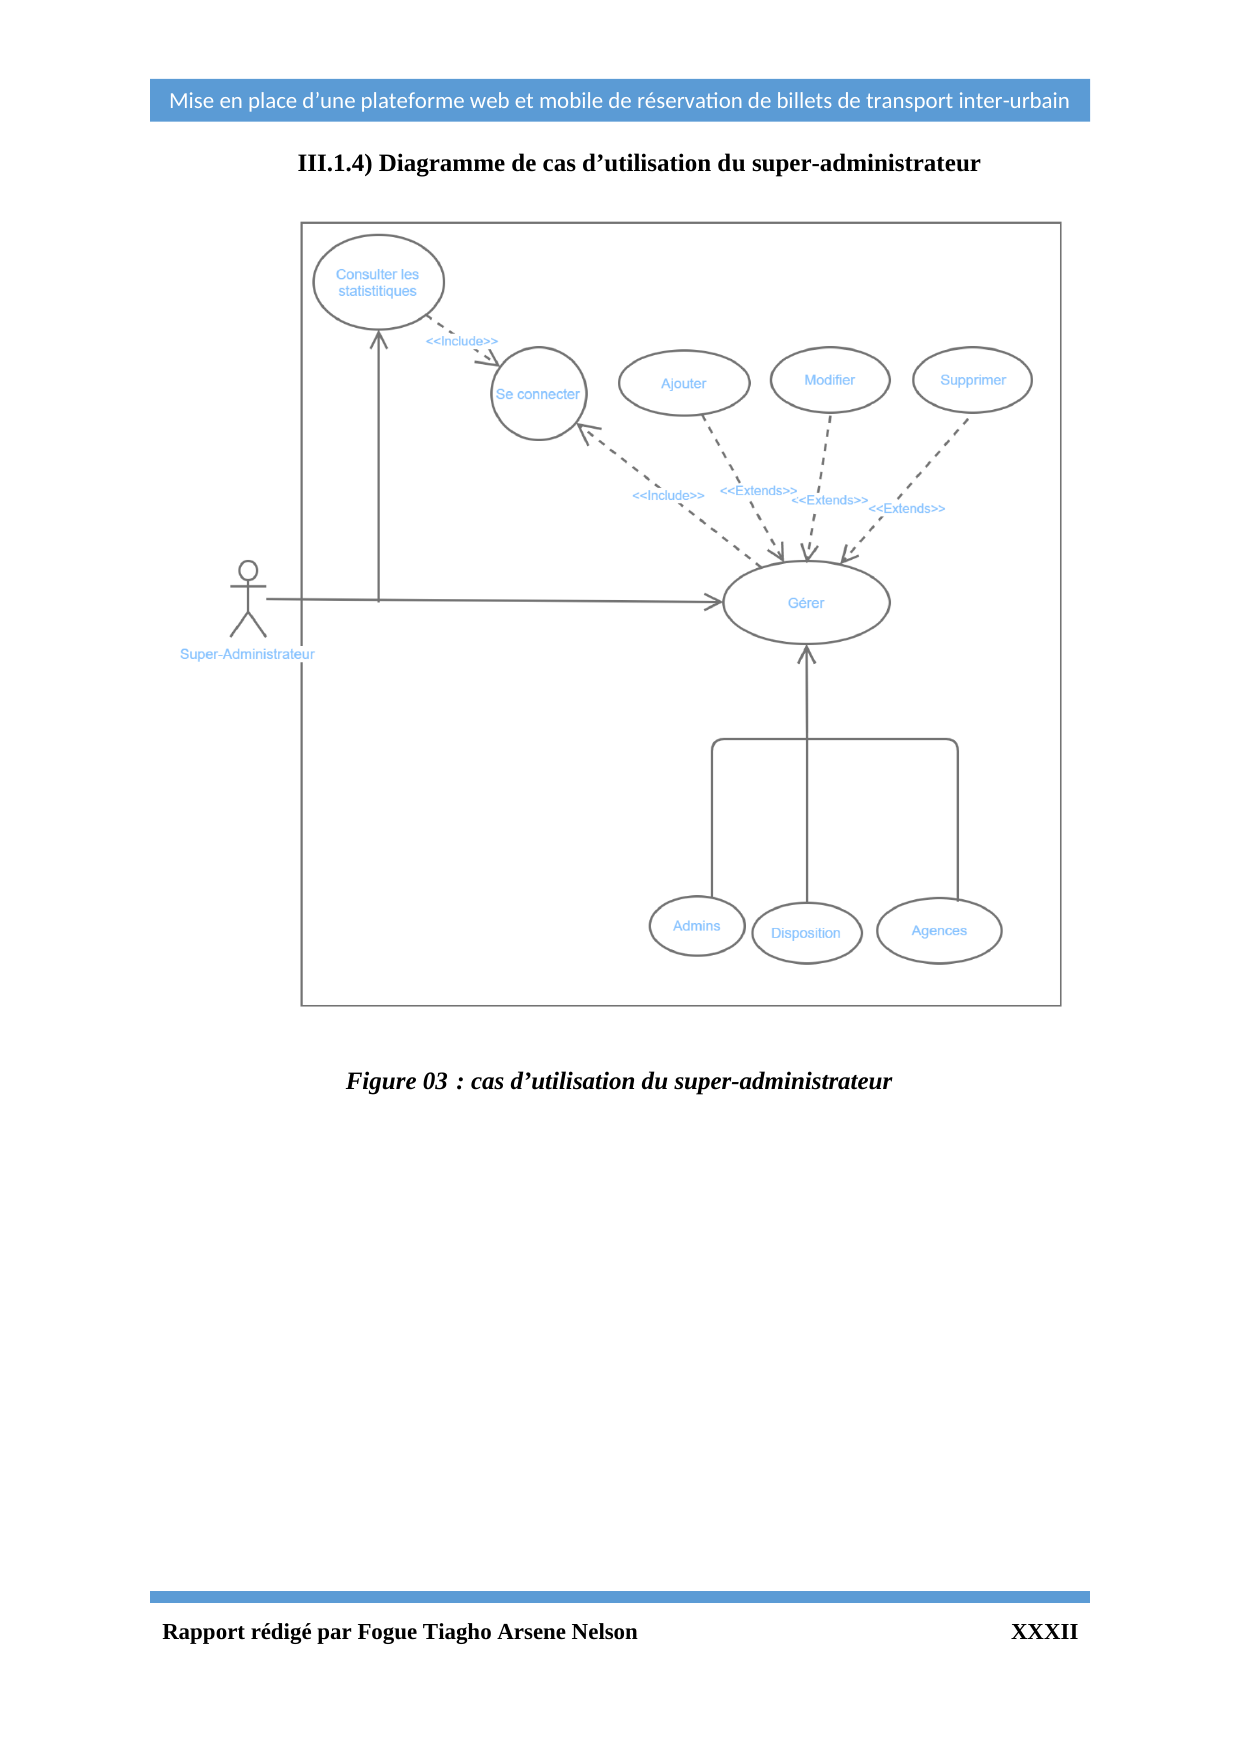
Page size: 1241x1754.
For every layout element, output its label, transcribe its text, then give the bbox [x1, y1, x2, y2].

subtitle III.1.4) Diagramme de cas d’utilisation du super-administrateur [297, 148, 1090, 177]
list Figure 03 : cas d’utilisation du super-administrateur [150, 1066, 1090, 1095]
picture [150, 191, 1091, 1036]
